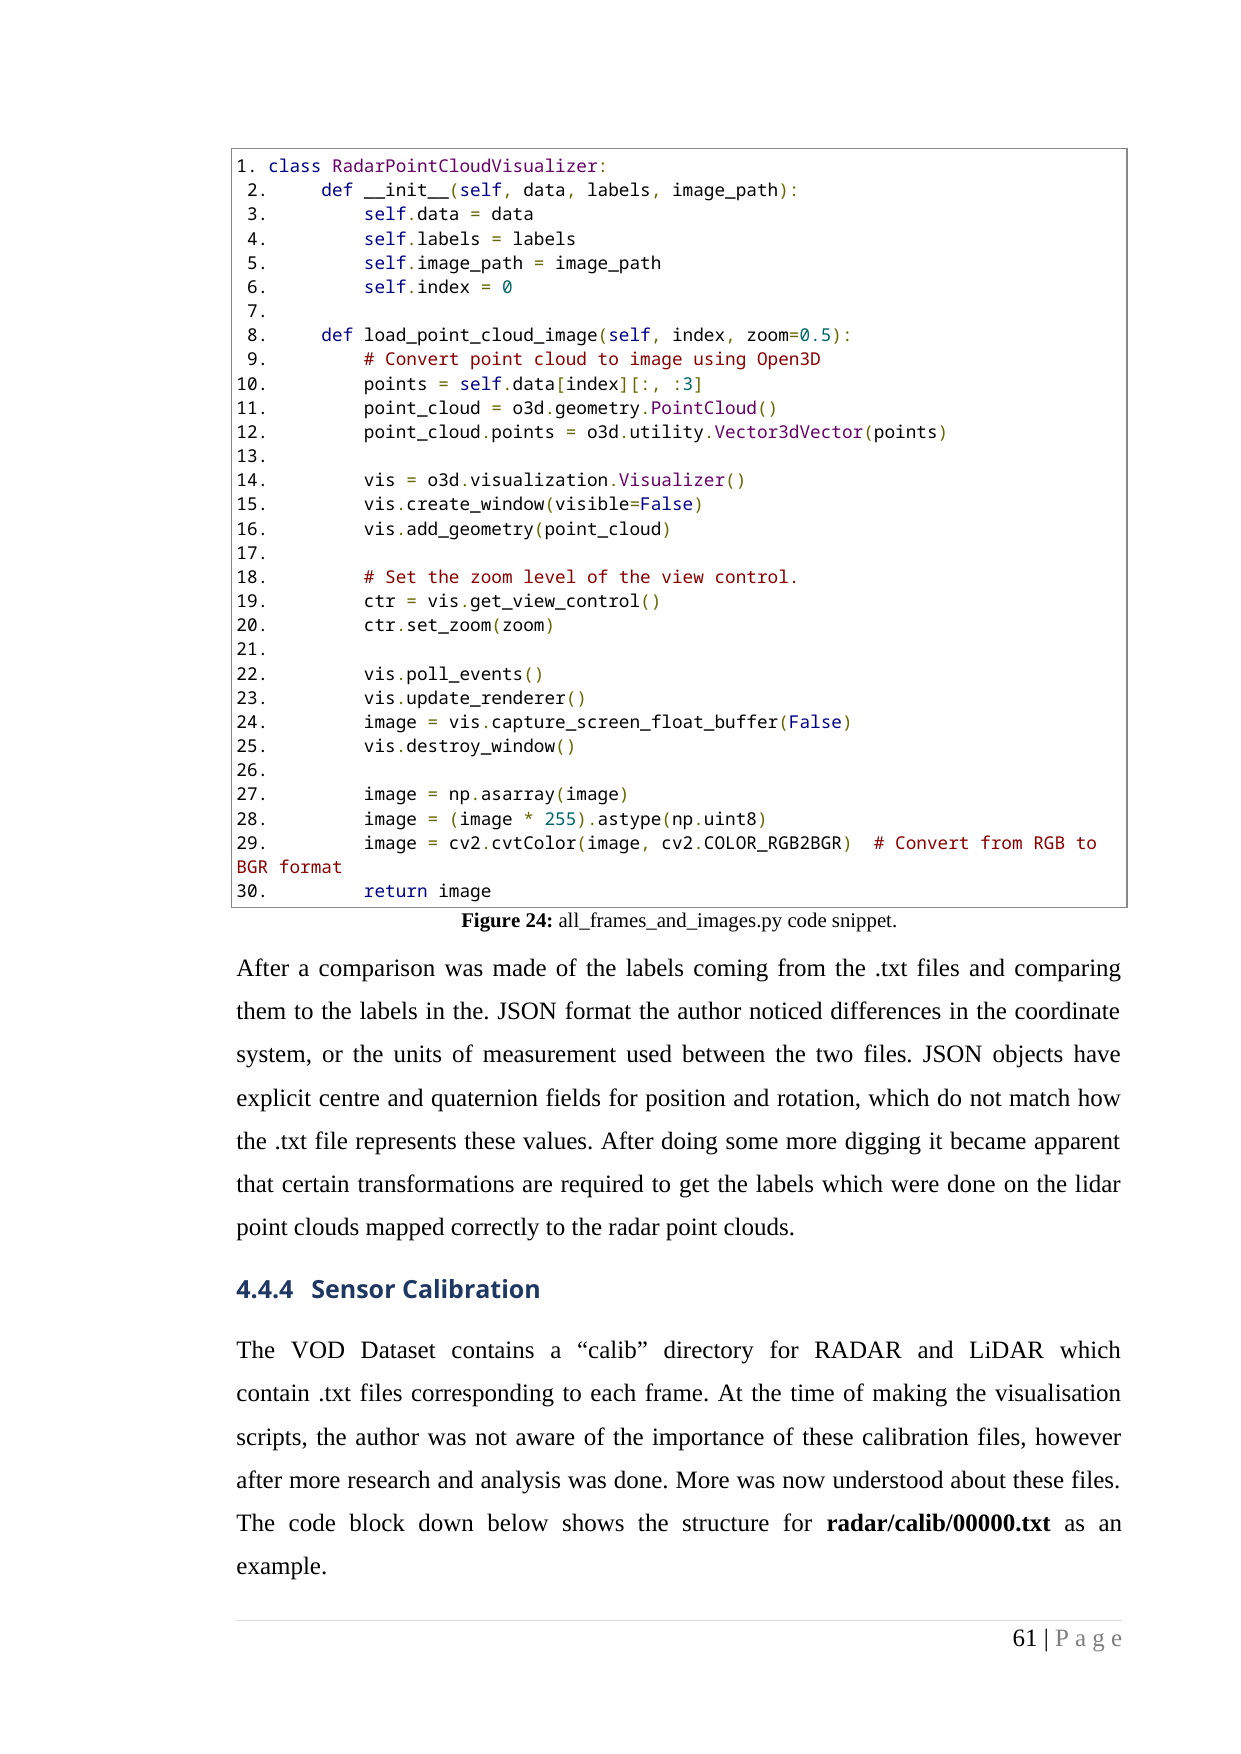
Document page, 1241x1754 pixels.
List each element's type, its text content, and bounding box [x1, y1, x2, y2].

text Figure 24: all_frames_and_images.py code snippet. [236, 908, 1122, 932]
text 9. # Convert point cloud to image using Open3D [236, 347, 1122, 371]
text After a comparison was made of the labels coming from the .txt files and comparing them to the labels in the. JSON format the author noticed differences in the coordinate system, or the units of measurement used between the two files. JSON objects have explicit centre and quaternion fields for position and rotation, which do not match how the .txt file represents these values. After doing some more digging it became apparent that certain transformations are required to get the labels which were done on the lidar point clouds mapped correctly to the radar point clouds. [236, 953, 1122, 1241]
text 20. ctr.set_zoom(zoom) [236, 613, 1122, 637]
text 1. class RadarPointCloudVisualizer: [232, 149, 1126, 178]
text 15. vis.create_window(visible=False) [236, 492, 1122, 516]
text 6. self.index = 0 [236, 274, 1122, 298]
subtitle Sensor Calibration [236, 1272, 1122, 1306]
text 23. vis.update_renderer() [236, 685, 1122, 709]
text 3. self.data = data [236, 202, 1122, 226]
text 8. def load_point_cloud_image(self, index, zoom=0.5): [236, 323, 1122, 347]
text 11. point_cloud = o3d.geometry.PointCloud() [236, 395, 1122, 419]
text 2. def __init__(self, data, labels, image_path): [236, 178, 1122, 202]
text 21. [236, 637, 1122, 661]
text 16. vis.add_geometry(point_cloud) [236, 516, 1122, 540]
text 22. vis.poll_events() [236, 661, 1122, 685]
text 27. image = np.asarray(image) [236, 782, 1122, 806]
text 26. [236, 758, 1122, 782]
text 13. [236, 443, 1122, 468]
text 28. image = (image * 255).astype(np.uint8) [236, 806, 1122, 830]
text 7. [236, 298, 1122, 323]
text 29. image = cv2.cvtColor(image, cv2.COLOR_RGB2BGR) # Convert from RGB to BGR format [236, 830, 1122, 873]
text 17. [236, 540, 1122, 564]
text 10. points = self.data[index][:, :3] [236, 371, 1122, 395]
text 25. vis.destroy_window() [236, 733, 1122, 758]
text 12. point_cloud.points = o3d.utility.Vector3dVector(points) [236, 419, 1122, 443]
text The VOD Dataset contains a “calib” directory for RADAR and LiDAR which contain .txt files corresponding to each frame. At the time of making the visualisation scripts, the author was not aware of the importance of these calibration files, however after more research and analysis was done. More was now understood about these files. The code block down below shows the structure for radar/calib/00000.txt as an example. [236, 1335, 1122, 1580]
text 5. self.image_path = image_path [236, 250, 1122, 274]
text 30. return image [232, 873, 1126, 907]
text 19. ctr = vis.get_view_control() [236, 588, 1122, 613]
text 24. image = vis.capture_screen_float_buffer(False) [236, 709, 1122, 733]
text 4. self.labels = labels [236, 226, 1122, 250]
text 18. # Set the zoom level of the view control. [236, 564, 1122, 588]
text 14. vis = o3d.visualization.Visualizer() [236, 468, 1122, 492]
